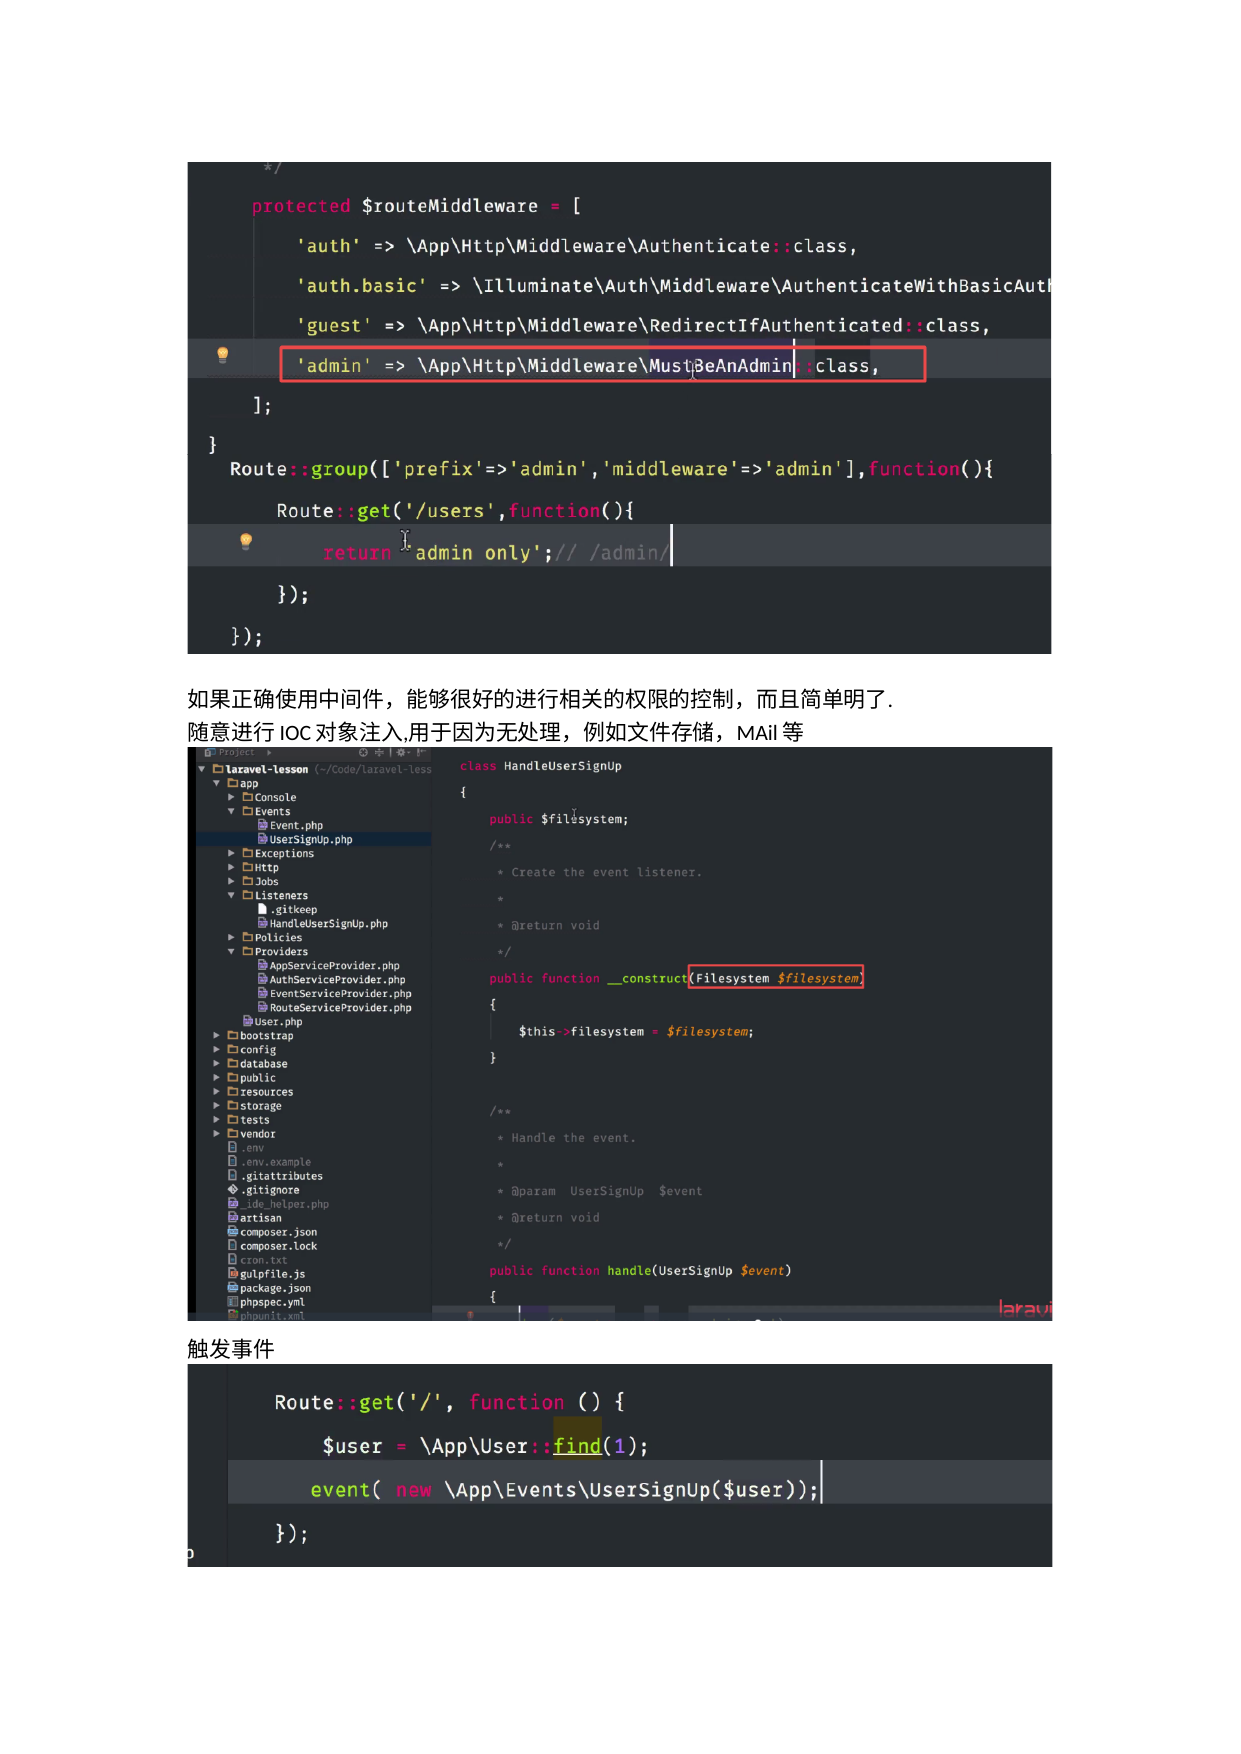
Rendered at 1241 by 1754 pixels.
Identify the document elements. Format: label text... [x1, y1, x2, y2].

picture [187, 747, 1053, 1321]
picture [187, 1364, 1053, 1567]
text 随意进行IOC对象注入,用于因为无处理，例如文件存储，MAil等 [187, 714, 1053, 747]
text 触发事件 [187, 1332, 1053, 1364]
text 如果正确使用中间件，能够很好的进行相关的权限的控制，而且简单明了. [187, 682, 1053, 714]
picture [187, 162, 1052, 654]
